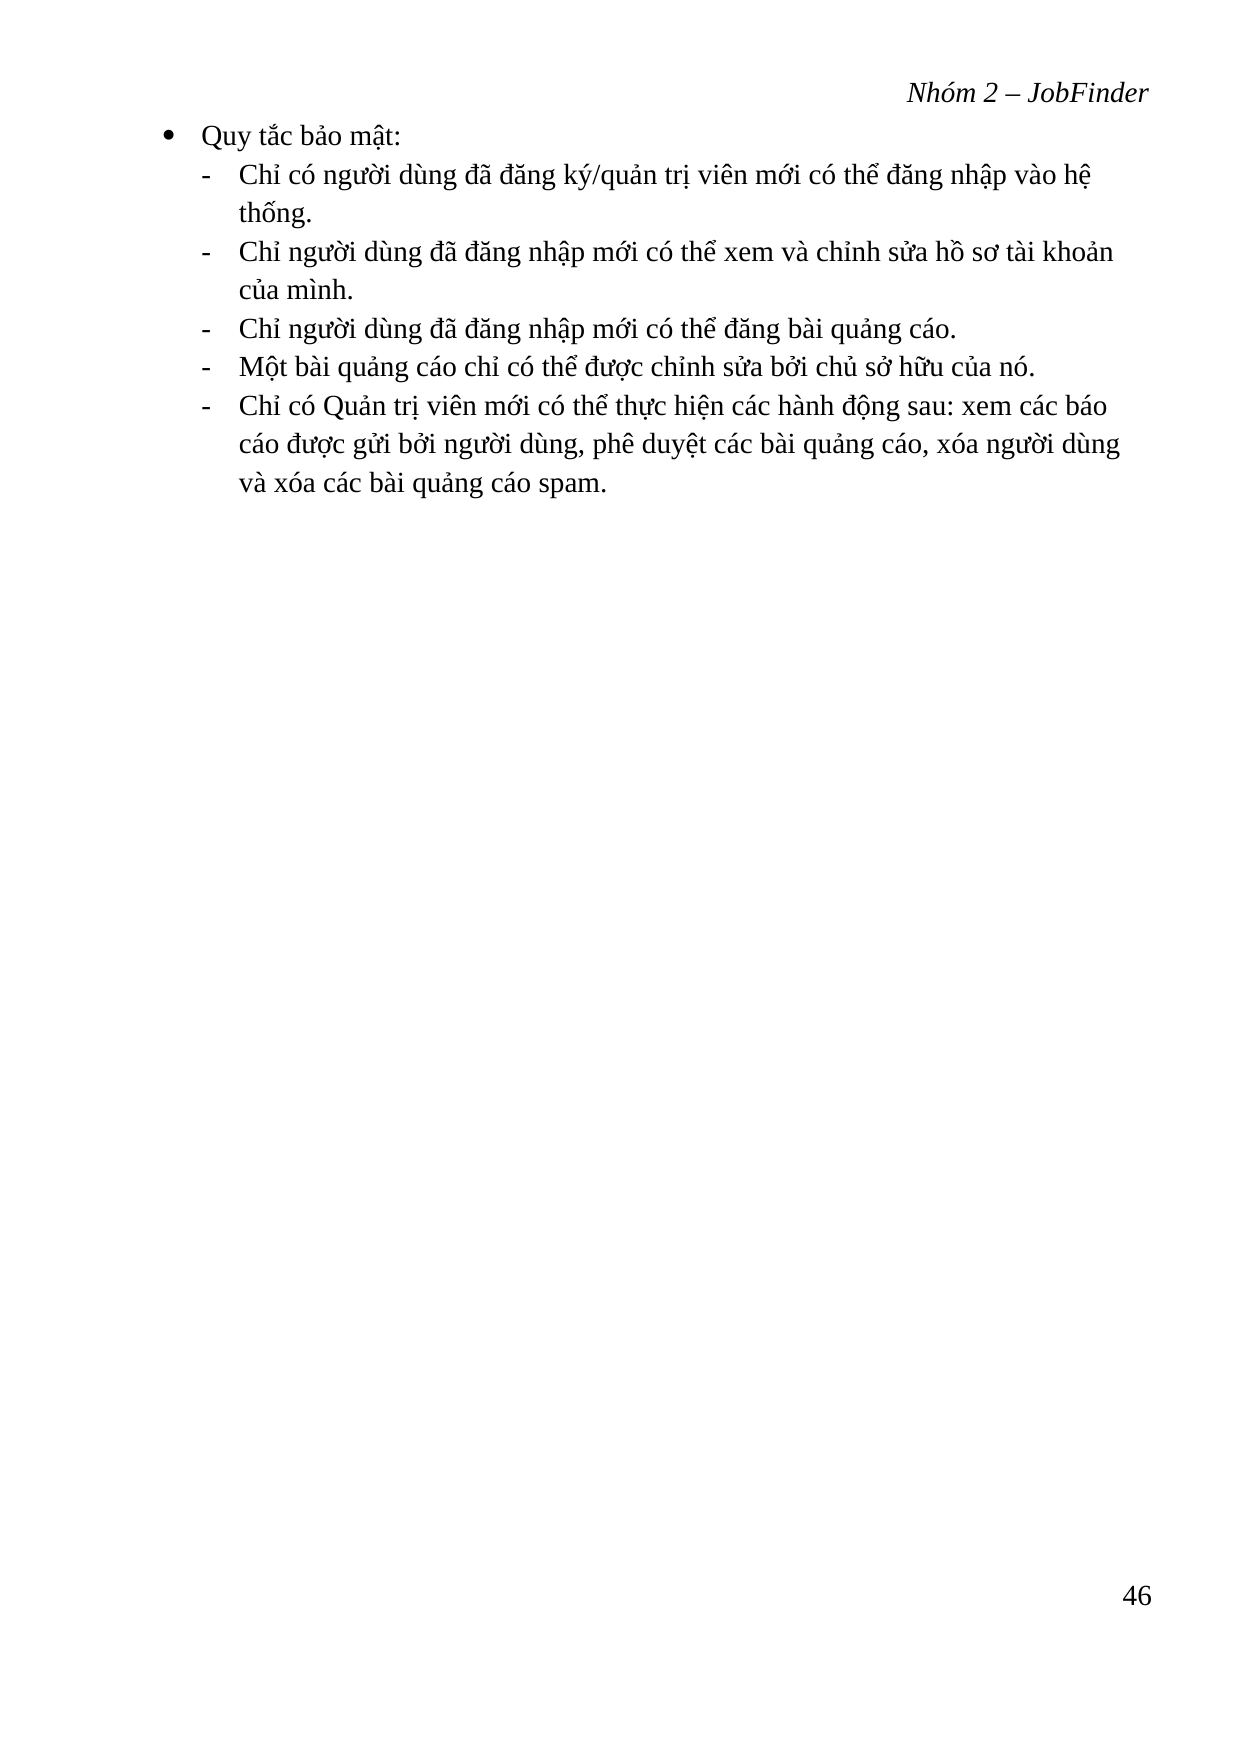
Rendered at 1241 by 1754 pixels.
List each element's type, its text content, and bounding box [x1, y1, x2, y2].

subtitle Chỉ có Quản trị viên mới có thể thực hiện các hành động sau: xem các báo cáo được gửi bởi người dùng, phê duyệt các bài quảng cáo, xóa người dùng và xóa các bài quảng cáo spam. [201, 388, 1152, 499]
subtitle Chỉ người dùng đã đăng nhập mới có thể đăng bài quảng cáo. [201, 311, 1152, 344]
subtitle Một bài quảng cáo chỉ có thể được chỉnh sửa bởi chủ sở hữu của nó. [201, 349, 1152, 383]
subtitle Chỉ người dùng đã đăng nhập mới có thể xem và chỉnh sửa hồ sơ tài khoản của mình. [201, 234, 1152, 306]
subtitle Quy tắc bảo mật: [164, 118, 1152, 152]
subtitle Chỉ có người dùng đã đăng ký/quản trị viên mới có thể đăng nhập vào hệ thống. [201, 157, 1152, 229]
